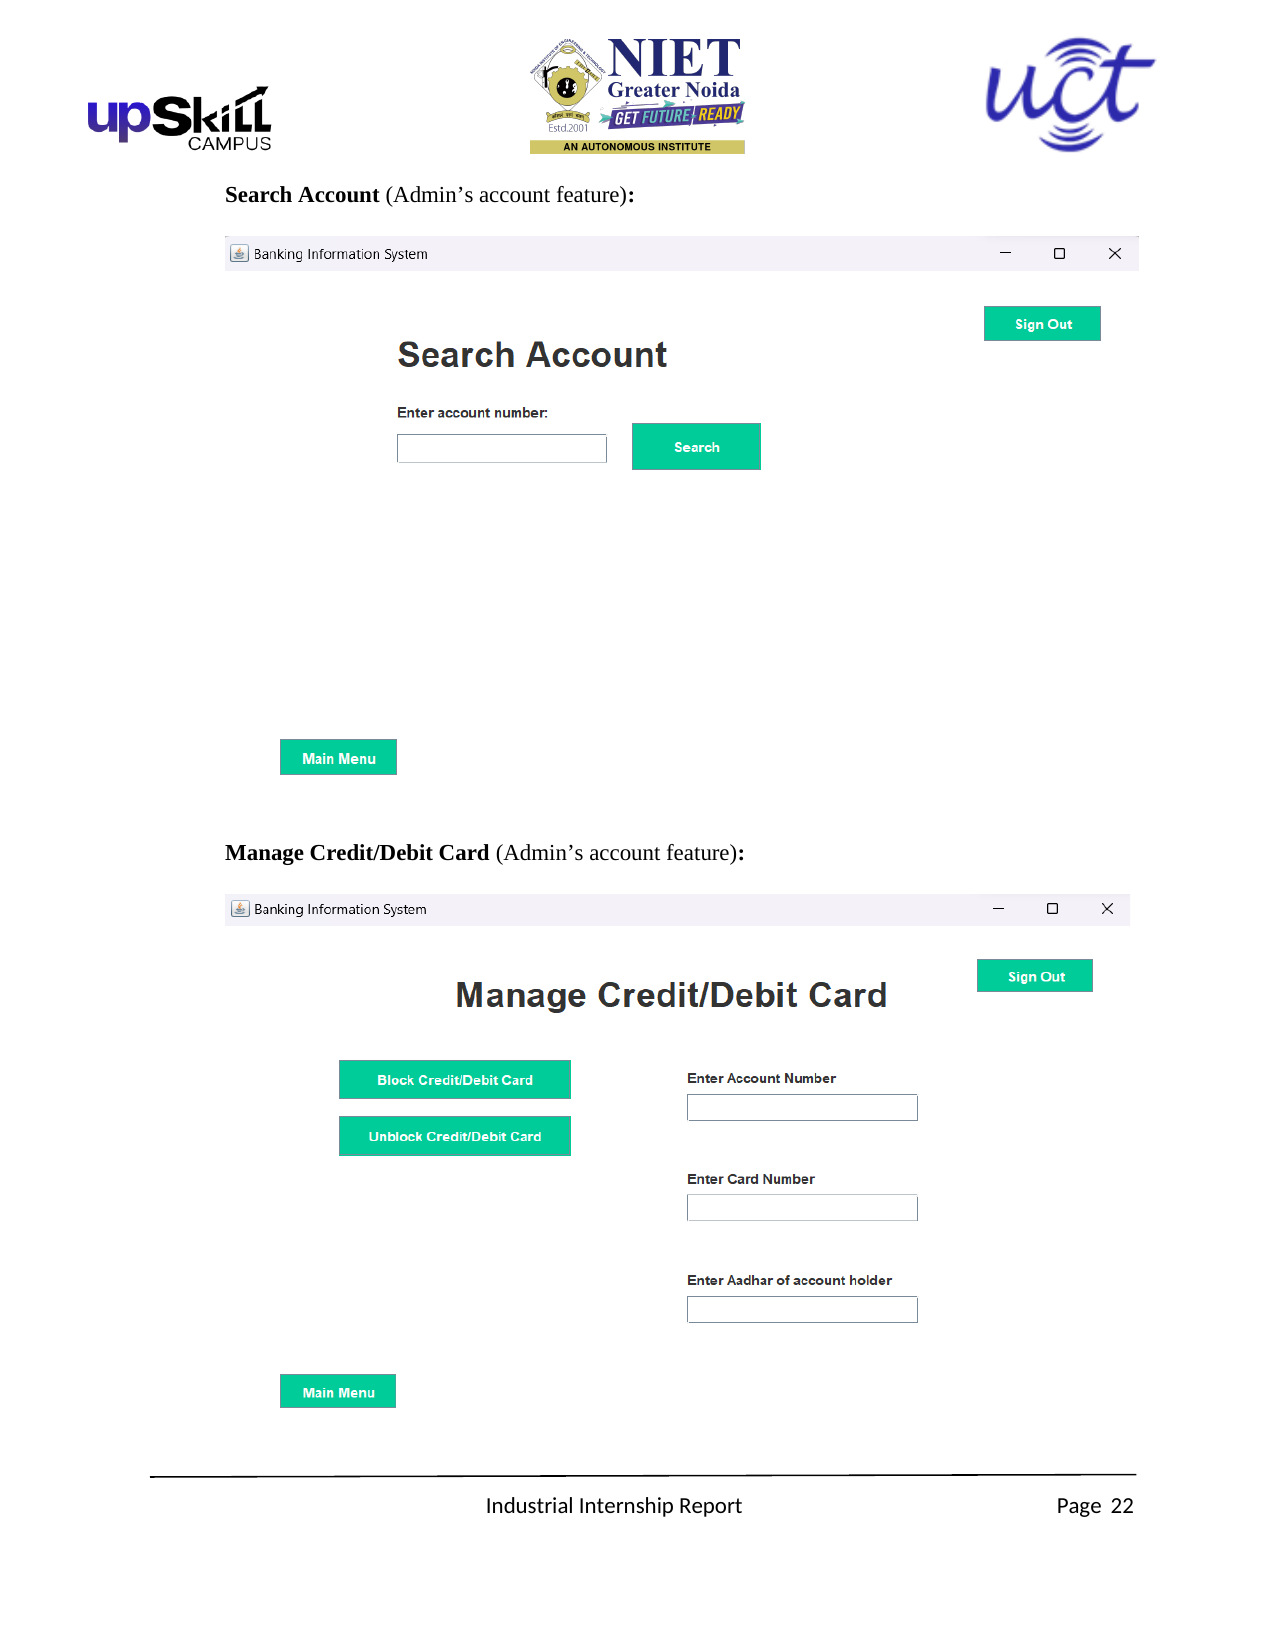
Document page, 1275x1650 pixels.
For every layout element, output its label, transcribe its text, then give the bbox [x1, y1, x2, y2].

picture [225, 236, 1139, 810]
picture [56, 73, 303, 154]
text Search Account (Admin’s account feature): [225, 181, 1134, 208]
picture [225, 894, 1130, 1442]
picture [983, 28, 1162, 154]
text Manage Credit/Debit Card (Admin’s account feature): [225, 838, 1134, 865]
picture [530, 39, 746, 154]
